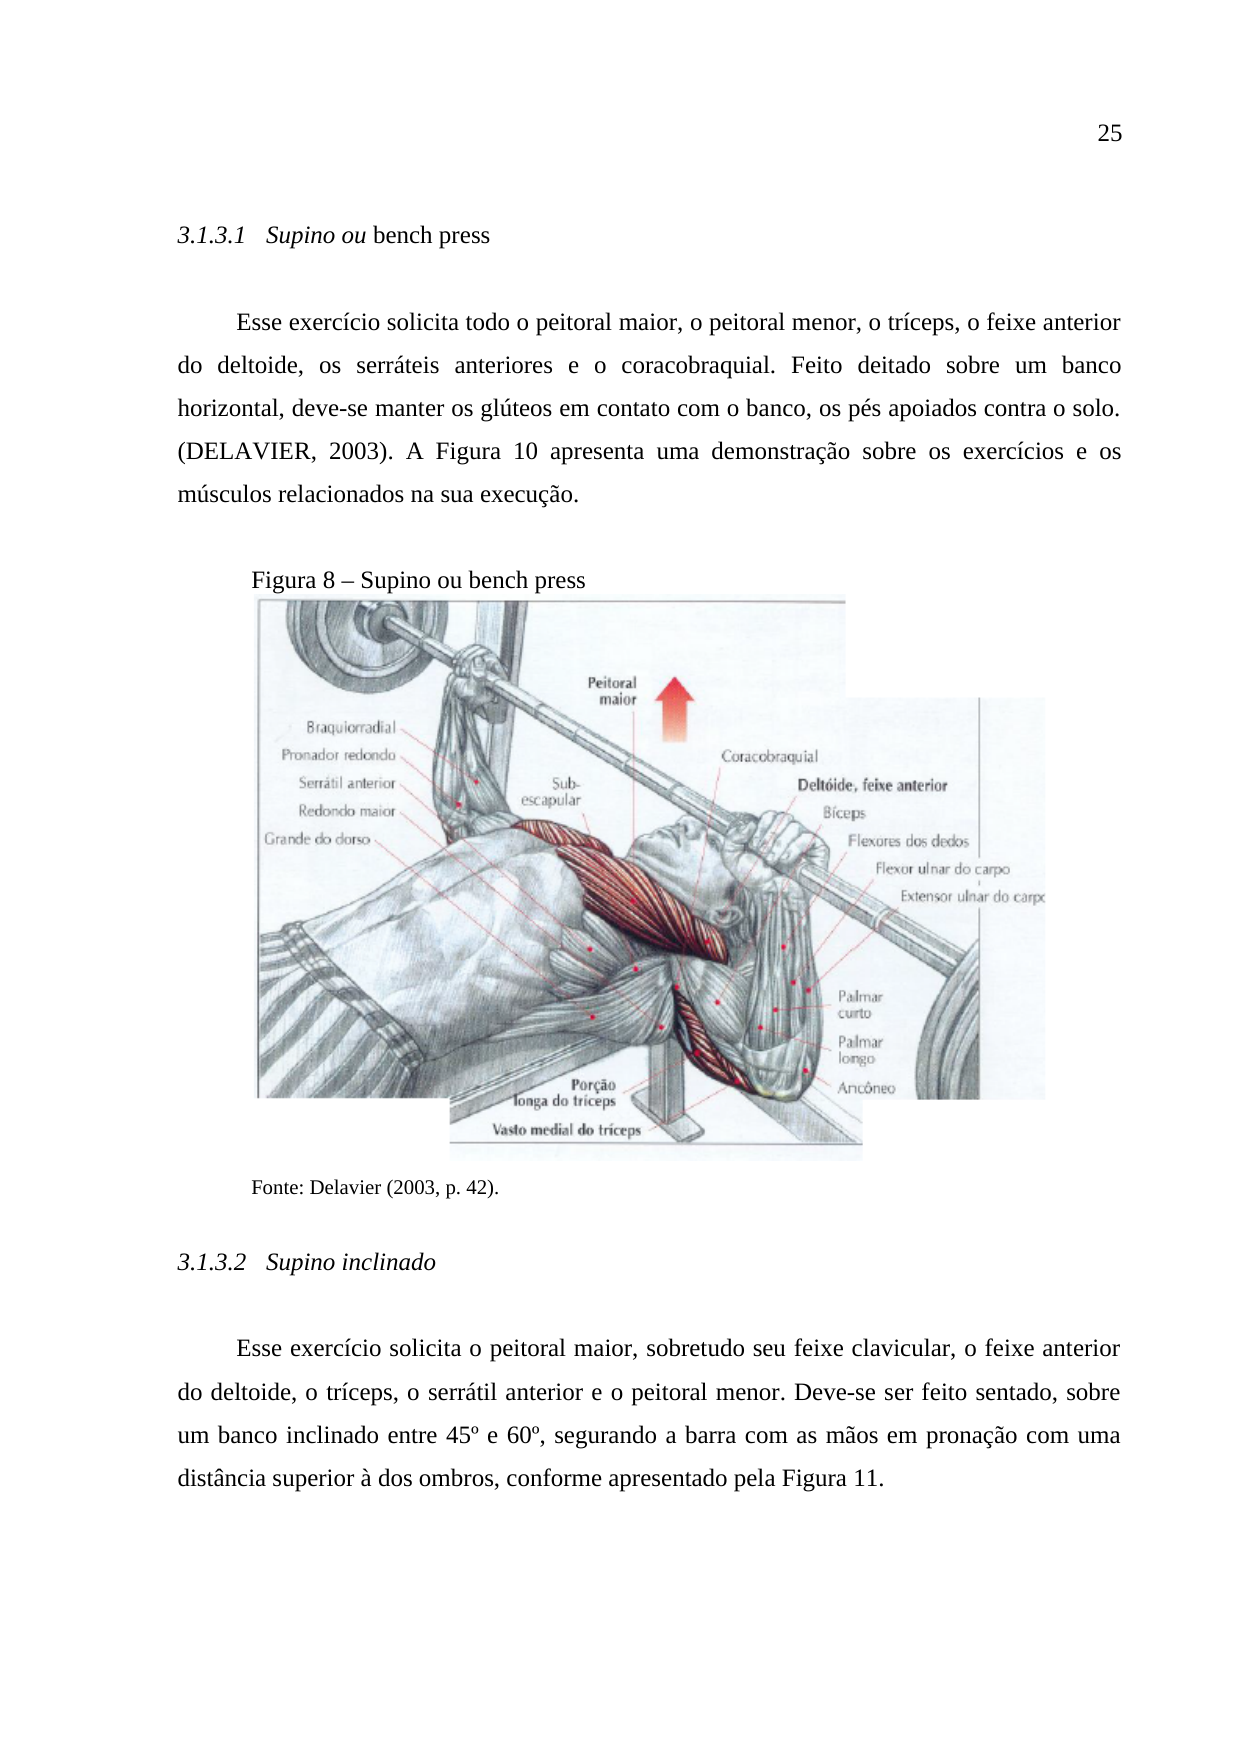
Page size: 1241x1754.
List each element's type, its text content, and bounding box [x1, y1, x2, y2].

subtitle Supino ou bench press [177, 220, 1122, 249]
text Esse exercício solicita o peitoral maior, sobretudo seu feixe clavicular, o feixe anterior do deltoide, o tríceps, o serrátil anterior e o peitoral menor. Deve-se ser feito sentado, sobre um banco inclinado entre 45º e 60º, segurando a barra com as mãos em pronação com uma distância superior à dos ombros, conforme apresentado pela Figura 11. [177, 1333, 1122, 1492]
text Fonte: Delavier (2003, p. 42). [251, 1175, 1122, 1199]
subtitle Supino inclinado [177, 1247, 1122, 1276]
text Esse exercício solicita todo o peitoral maior, o peitoral menor, o tríceps, o feixe anterior do deltoide, os serráteis anteriores e o coracobraquial. Feito deitado sobre um banco horizontal, deve-se manter os glúteos em contato com o banco, os pés apoiados contra o solo. (DELAVIER, 2003). A Figura 10 apresenta uma demonstração sobre os exercícios e os músculos relacionados na sua execução. [177, 307, 1122, 508]
picture [253, 594, 1046, 1161]
